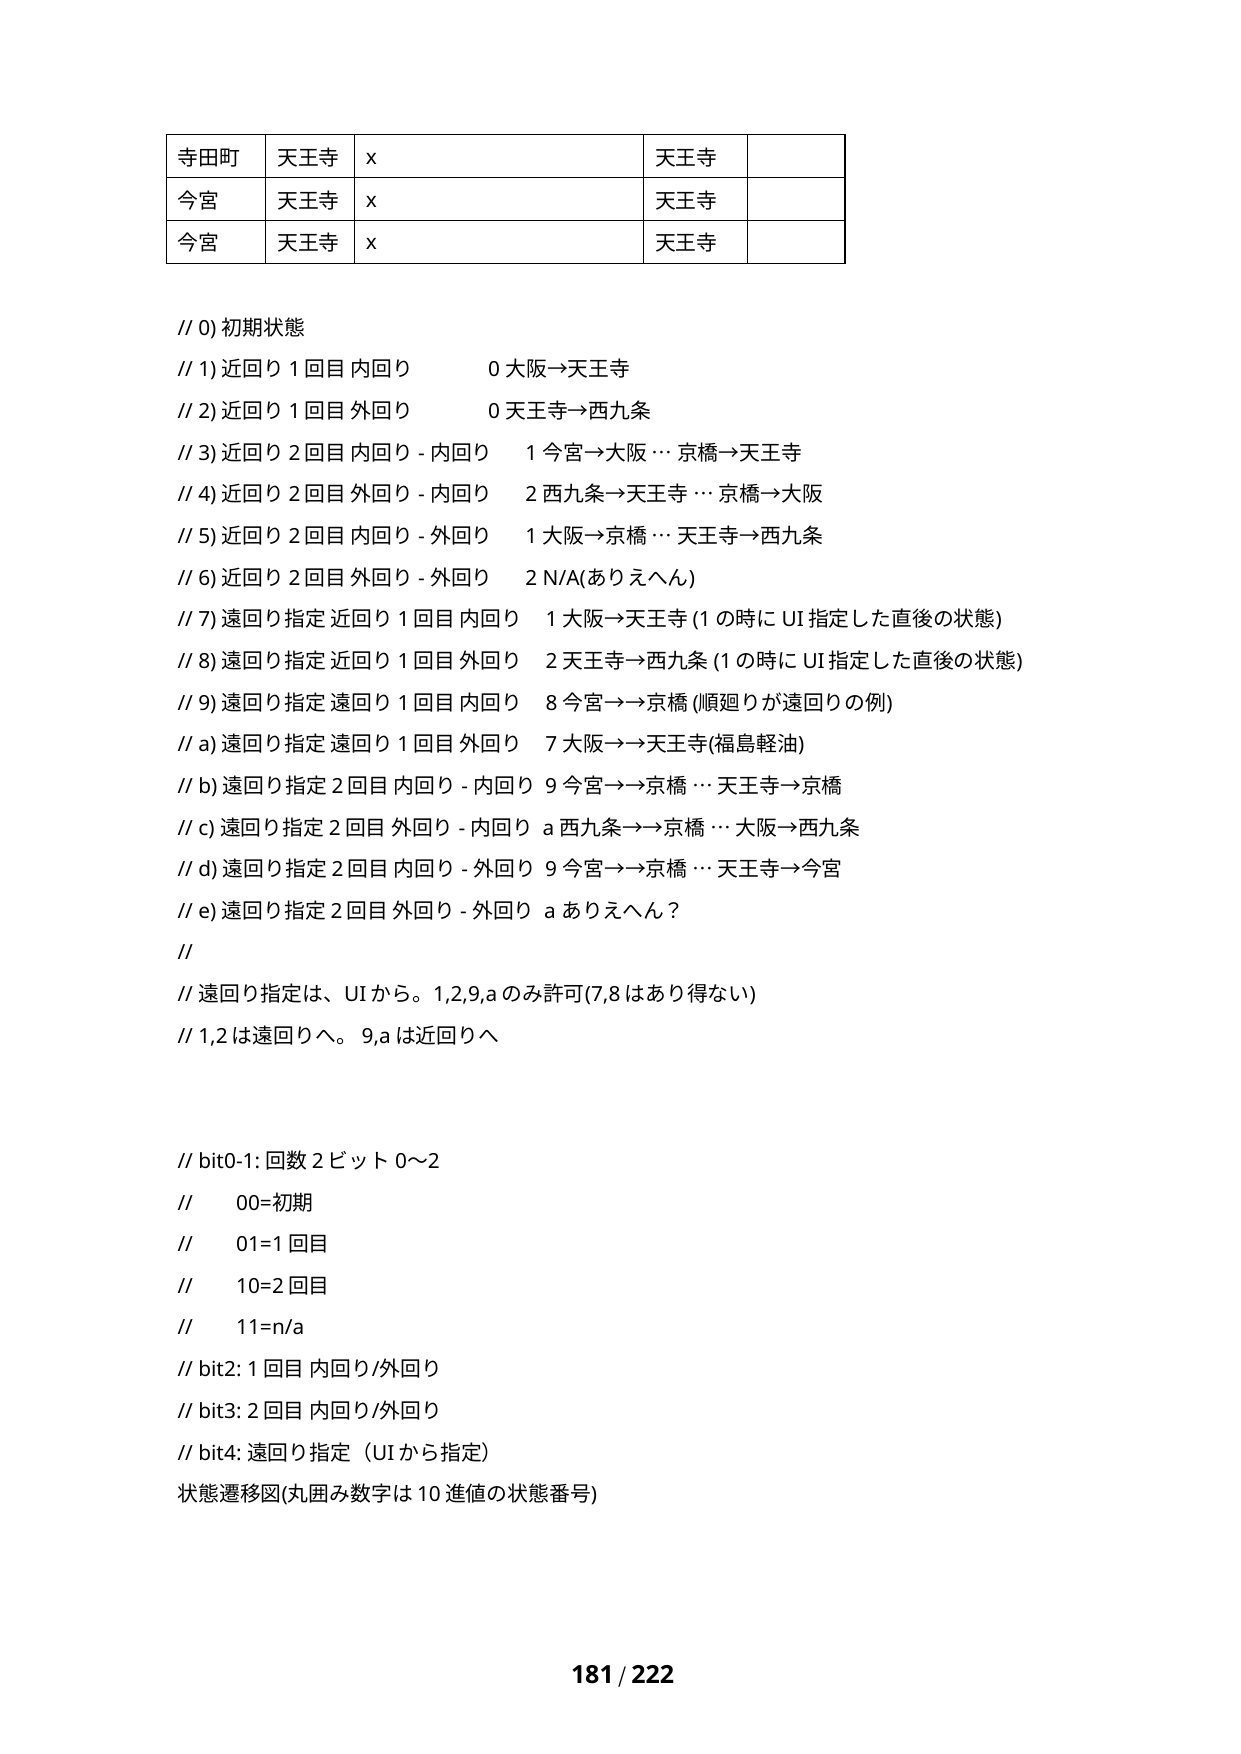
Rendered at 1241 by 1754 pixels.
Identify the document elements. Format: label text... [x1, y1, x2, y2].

text // e) 遠回り指定 2回目 外回り - 外回り a ありえへん？ [177, 888, 1063, 930]
text // bit2: 1回目 内回り/外回り [177, 1347, 1063, 1388]
text // 6) 近回り2回目 外回り - 外回り 2 N/A(ありえへん) [177, 555, 1063, 597]
text // 3) 近回り2回目 内回り - 内回り 1 今宮→大阪 … 京橋→天王寺 [177, 430, 1063, 472]
text // [177, 930, 1063, 972]
text // 8) 遠回り指定 近回り1回目 外回り 2 天王寺→西九条 (1の時にUI指定した直後の状態) [177, 638, 1063, 680]
text // 1,2は遠回りへ。 9,aは近回りへ [177, 1013, 1063, 1055]
text // 01=1回目 [177, 1222, 1063, 1263]
text // d) 遠回り指定 2回目 内回り - 外回り 9 今宮→→京橋 … 天王寺→今宮 [177, 847, 1063, 888]
text // bit3: 2回目 内回り/外回り [177, 1388, 1063, 1430]
text // bit0-1: 回数 2ビット 0～2 [177, 1138, 1063, 1180]
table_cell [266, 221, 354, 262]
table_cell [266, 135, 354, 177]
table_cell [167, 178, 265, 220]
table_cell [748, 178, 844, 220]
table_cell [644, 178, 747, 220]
text // 遠回り指定は、UIから。1,2,9,aのみ許可(7,8はあり得ない) [177, 972, 1063, 1013]
text // 9) 遠回り指定 遠回り1回目 内回り 8 今宮→→京橋 (順廻りが遠回りの例) [177, 680, 1063, 722]
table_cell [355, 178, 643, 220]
text // 10=2回目 [177, 1263, 1063, 1305]
text // 4) 近回り2回目 外回り - 内回り 2 西九条→天王寺 … 京橋→大阪 [177, 472, 1063, 513]
text // c) 遠回り指定 2回目 外回り - 内回り a 西九条→→京橋 … 大阪→西九条 [177, 805, 1063, 847]
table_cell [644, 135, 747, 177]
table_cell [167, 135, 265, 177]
text 状態遷移図(丸囲み数字は10進値の状態番号) [177, 1472, 1063, 1513]
text // 11=n/a [177, 1305, 1063, 1347]
text // 5) 近回り2回目 内回り - 外回り 1 大阪→京橋 … 天王寺→西九条 [177, 513, 1063, 555]
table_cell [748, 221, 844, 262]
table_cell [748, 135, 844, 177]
text // 2) 近回り1回目 外回り 0 天王寺→西九条 [177, 388, 1063, 430]
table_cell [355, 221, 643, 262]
text // 0) 初期状態 [177, 305, 1063, 347]
text // 7) 遠回り指定 近回り1回目 内回り 1 大阪→天王寺 (1の時にUI指定した直後の状態) [177, 597, 1063, 638]
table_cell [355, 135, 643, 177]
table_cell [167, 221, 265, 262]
text // bit4: 遠回り指定（UIから指定） [177, 1430, 1063, 1472]
text // 1) 近回り1回目 内回り 0 大阪→天王寺 [177, 347, 1063, 388]
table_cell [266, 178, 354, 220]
text // a) 遠回り指定 遠回り1回目 外回り 7 大阪→→天王寺(福島軽油) [177, 722, 1063, 763]
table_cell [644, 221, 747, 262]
text // b) 遠回り指定 2回目 内回り - 内回り 9 今宮→→京橋 … 天王寺→京橋 [177, 763, 1063, 805]
text // 00=初期 [177, 1180, 1063, 1222]
